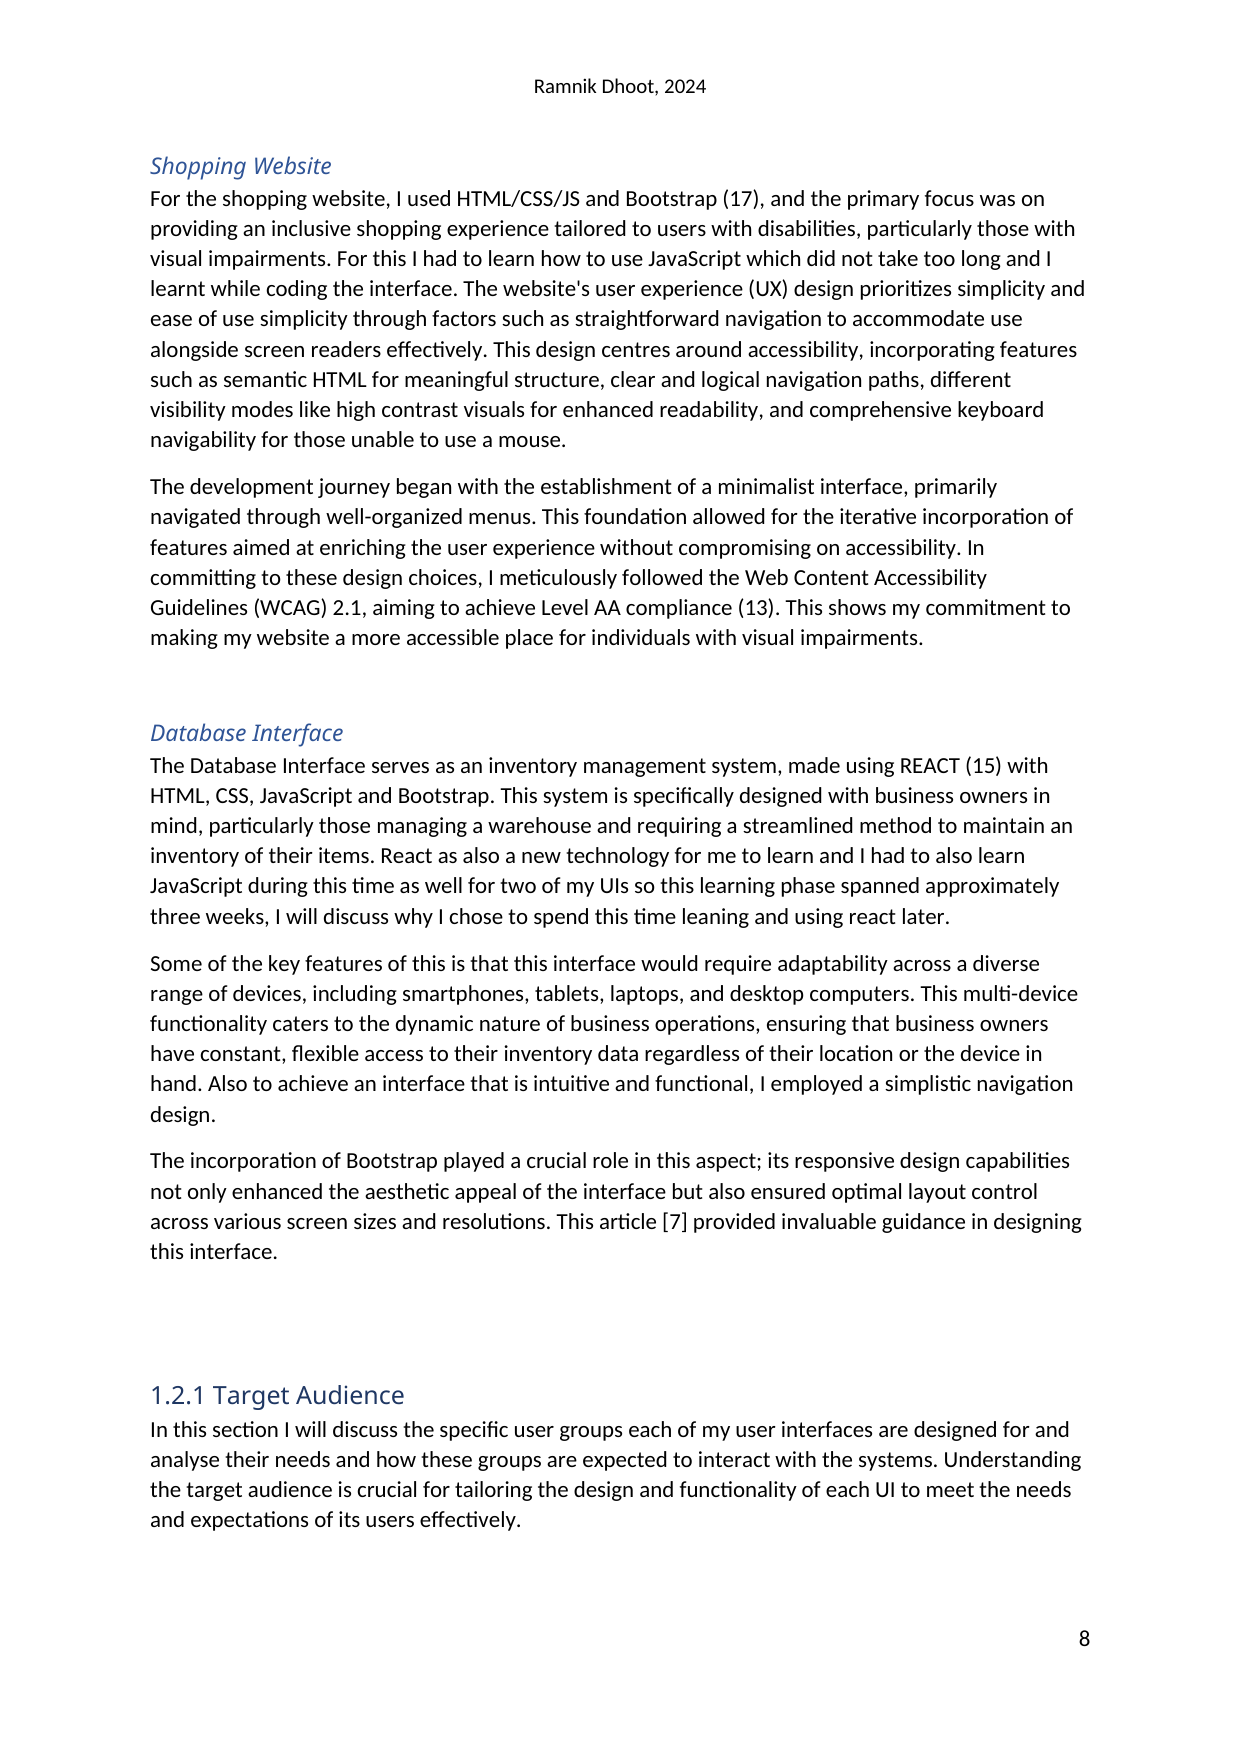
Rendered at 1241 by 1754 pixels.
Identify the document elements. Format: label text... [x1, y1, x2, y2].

text The incorporation of Bootstrap played a crucial role in this aspect; its responsive design capabilities not only enhanced the aesthetic appeal of the interface but also ensured optimal layout control across various screen sizes and resolutions. This article [7] provided invaluable guidance in designing this interface. [150, 1147, 1090, 1265]
subtitle 1.2.1 Target Audience [150, 1378, 1090, 1412]
text In this section I will discuss the specific user groups each of my user interfaces are designed for and analyse their needs and how these groups are expected to interact with the systems. Understanding the target audience is crucial for tailoring the design and functionality of each UI to meet the needs and expectations of its users effectively. [150, 1415, 1090, 1533]
subtitle Database Interface [150, 717, 1090, 748]
text For the shopping website, I used HTML/CSS/JS and Bootstrap (17), and the primary focus was on providing an inclusive shopping experience tailored to users with disabilities, particularly those with visual impairments. For this I had to learn how to use JavaScript which did not take too long and I learnt while coding the interface. The website's user experience (UX) design prioritizes simplicity and ease of use simplicity through factors such as straightforward navigation to accommodate use alongside screen readers effectively. This design centres around accessibility, incorporating features such as semantic HTML for meaningful structure, clear and logical navigation paths, different visibility modes like high contrast visuals for enhanced readability, and comprehensive keyboard navigability for those unable to use a mouse. [150, 184, 1090, 453]
text Some of the key features of this is that this interface would require adaptability across a diverse range of devices, including smartphones, tablets, laptops, and desktop computers. This multi-device functionality caters to the dynamic nature of business operations, ensuring that business owners have constant, flexible access to their inventory data regardless of their location or the device in hand. Also to achieve an interface that is intuitive and functional, I employed a simplistic navigation design. [150, 949, 1090, 1128]
subtitle Shopping Website [150, 150, 1090, 181]
text The development journey began with the establishment of a minimalist interface, primarily navigated through well-organized menus. This foundation allowed for the iterative incorporation of features aimed at enriching the user experience without compromising on accessibility. In committing to these design choices, I meticulously followed the Web Content Accessibility Guidelines (WCAG) 2.1, aiming to achieve Level AA compliance (13). This shows my commitment to making my website a more accessible place for individuals with visual impairments. [150, 472, 1090, 651]
text The Database Interface serves as an inventory management system, made using REACT (15) with HTML, CSS, JavaScript and Bootstrap. This system is specifically designed with business owners in mind, particularly those managing a warehouse and requiring a streamlined method to maintain an inventory of their items. React as also a new technology for me to learn and I had to also learn JavaScript during this time as well for two of my UIs so this learning phase spanned approximately three weeks, I will discuss why I chose to spend this time leaning and using react later. [150, 751, 1090, 930]
